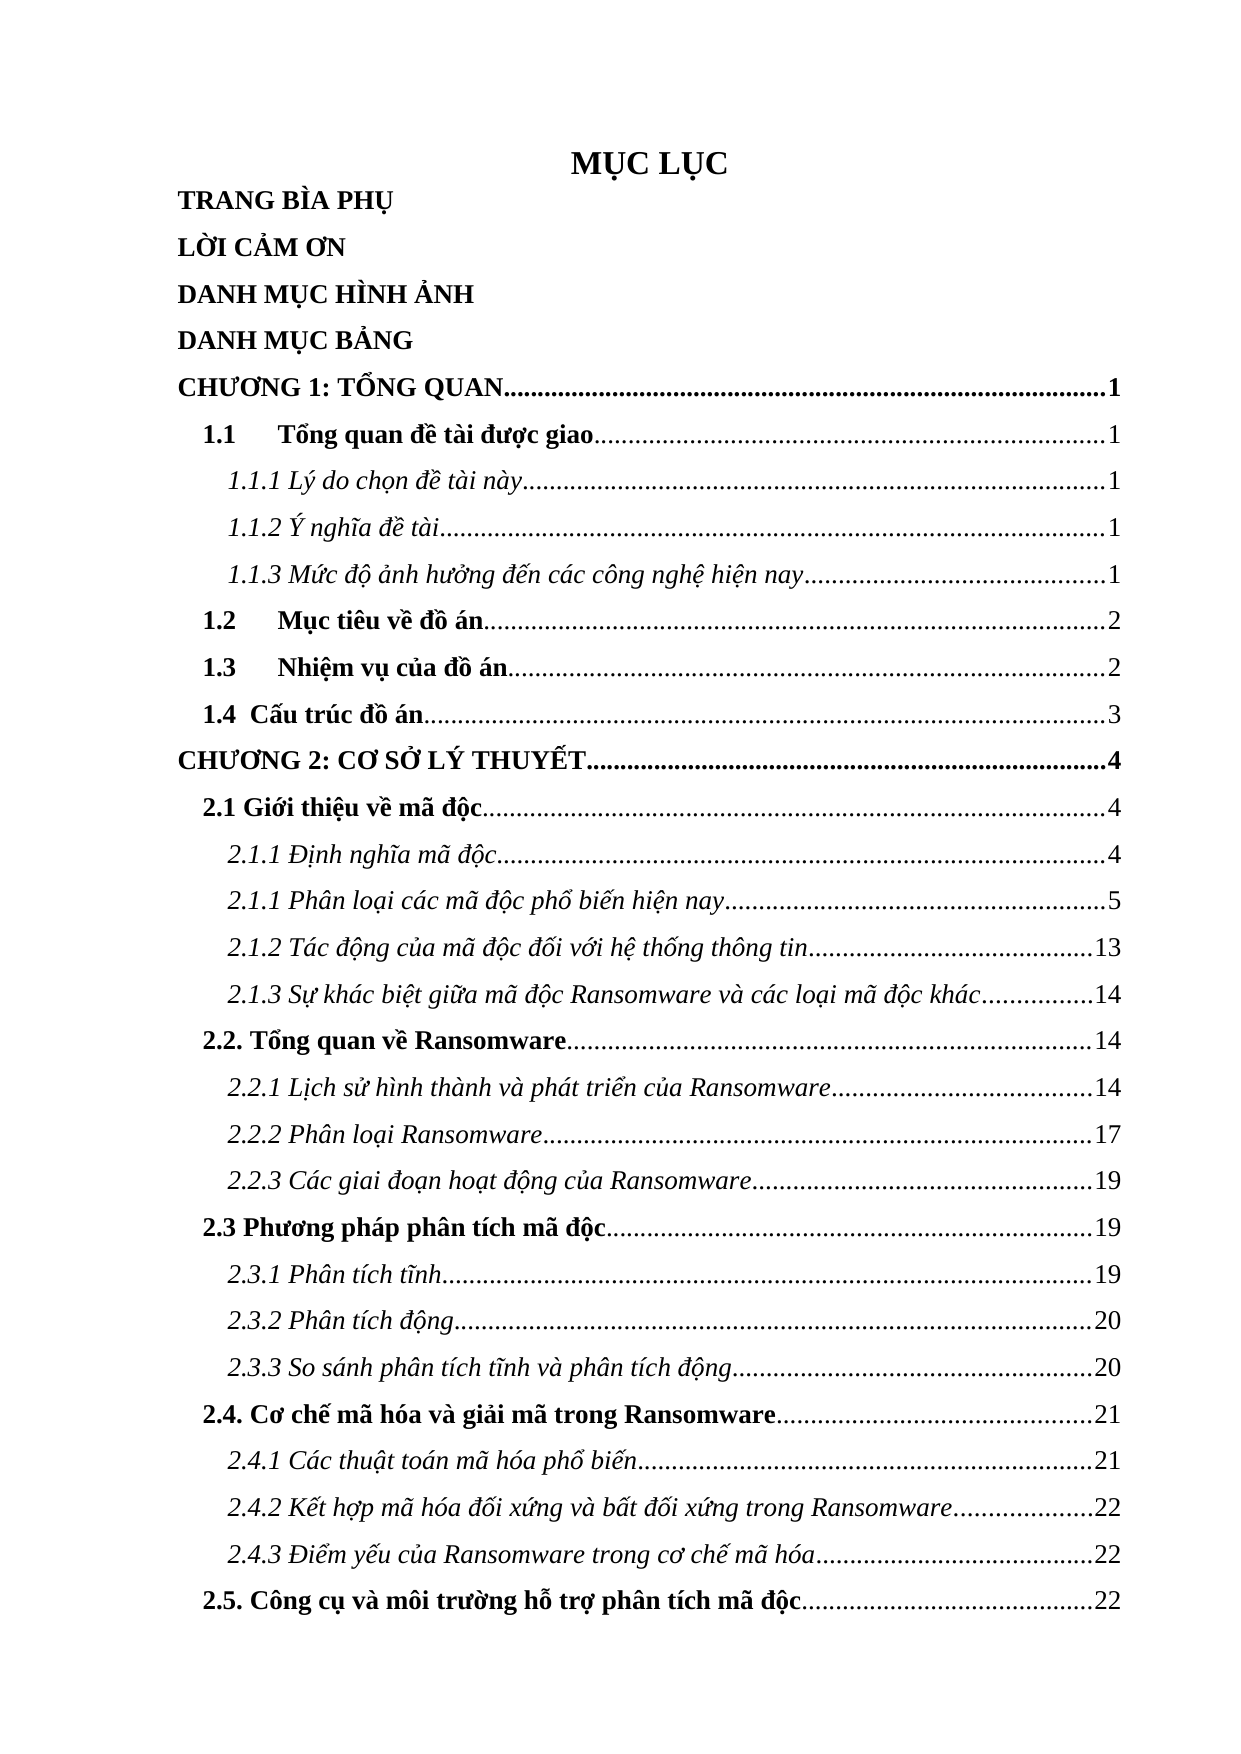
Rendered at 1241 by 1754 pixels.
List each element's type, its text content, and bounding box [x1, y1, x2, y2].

text CHƯƠNG 2: CƠ SỞ LÝ THUYẾT 4 [177, 744, 1122, 776]
text 2.4.1 Các thuật toán mã hóa phổ biến 21 [227, 1444, 1122, 1476]
text 2.5. Công cụ và môi trường hỗ trợ phân tích mã độc 22 [202, 1584, 1122, 1616]
text 2.1.3 Sự khác biệt giữa mã độc Ransomware và các loại mã độc khác 14 [227, 978, 1122, 1009]
text TRANG BÌA PHỤ [177, 184, 1122, 216]
text 2.1.1 Định nghĩa mã độc 4 [227, 838, 1122, 869]
text 1.1.3 Mức độ ảnh hưởng đến các công nghệ hiện nay 1 [227, 558, 1122, 589]
text 1.2 Mục tiêu về đồ án 2 [202, 604, 1122, 636]
text DANH MỤC HÌNH ẢNH [177, 278, 1122, 309]
text 2.1 Giới thiệu về mã độc 4 [202, 791, 1122, 822]
text 2.4. Cơ chế mã hóa và giải mã trong Ransomware 21 [202, 1398, 1122, 1429]
text 2.2.3 Các giai đoạn hoạt động của Ransomware 19 [227, 1164, 1122, 1196]
text 2.4.2 Kết hợp mã hóa đối xứng và bất đối xứng trong Ransomware 22 [227, 1491, 1122, 1522]
text 2.3.2 Phân tích động 20 [227, 1304, 1122, 1336]
text 1.4 Cấu trúc đồ án 3 [202, 698, 1122, 729]
text LỜI CẢM ƠN [177, 231, 1122, 262]
text 2.4.3 Điểm yếu của Ransomware trong cơ chế mã hóa 22 [227, 1538, 1122, 1569]
text 2.1.1 Phân loại các mã độc phổ biến hiện nay 5 [227, 884, 1122, 916]
text 1.3 Nhiệm vụ của đồ án 2 [202, 651, 1122, 682]
text 2.1.2 Tác động của mã độc đối với hệ thống thông tin 13 [227, 931, 1122, 962]
text 2.2. Tổng quan về Ransomware 14 [202, 1024, 1122, 1056]
text DANH MỤC BẢNG [177, 324, 1122, 356]
subtitle MỤC LỤC [177, 143, 1122, 181]
text 2.3.1 Phân tích tĩnh 19 [227, 1258, 1122, 1289]
text 2.2.2 Phân loại Ransomware 17 [227, 1118, 1122, 1149]
text 2.3.3 So sánh phân tích tĩnh và phân tích động 20 [227, 1351, 1122, 1382]
text 1.1.2 Ý nghĩa đề tài 1 [227, 511, 1122, 542]
text 1.1.1 Lý do chọn đề tài này 1 [227, 464, 1122, 496]
text CHƯƠNG 1: TỔNG QUAN 1 [177, 371, 1122, 402]
text 2.3 Phương pháp phân tích mã độc 19 [202, 1211, 1122, 1242]
text 1.1 Tổng quan đề tài được giao 1 [202, 418, 1122, 449]
text 2.2.1 Lịch sử hình thành và phát triển của Ransomware 14 [227, 1071, 1122, 1102]
